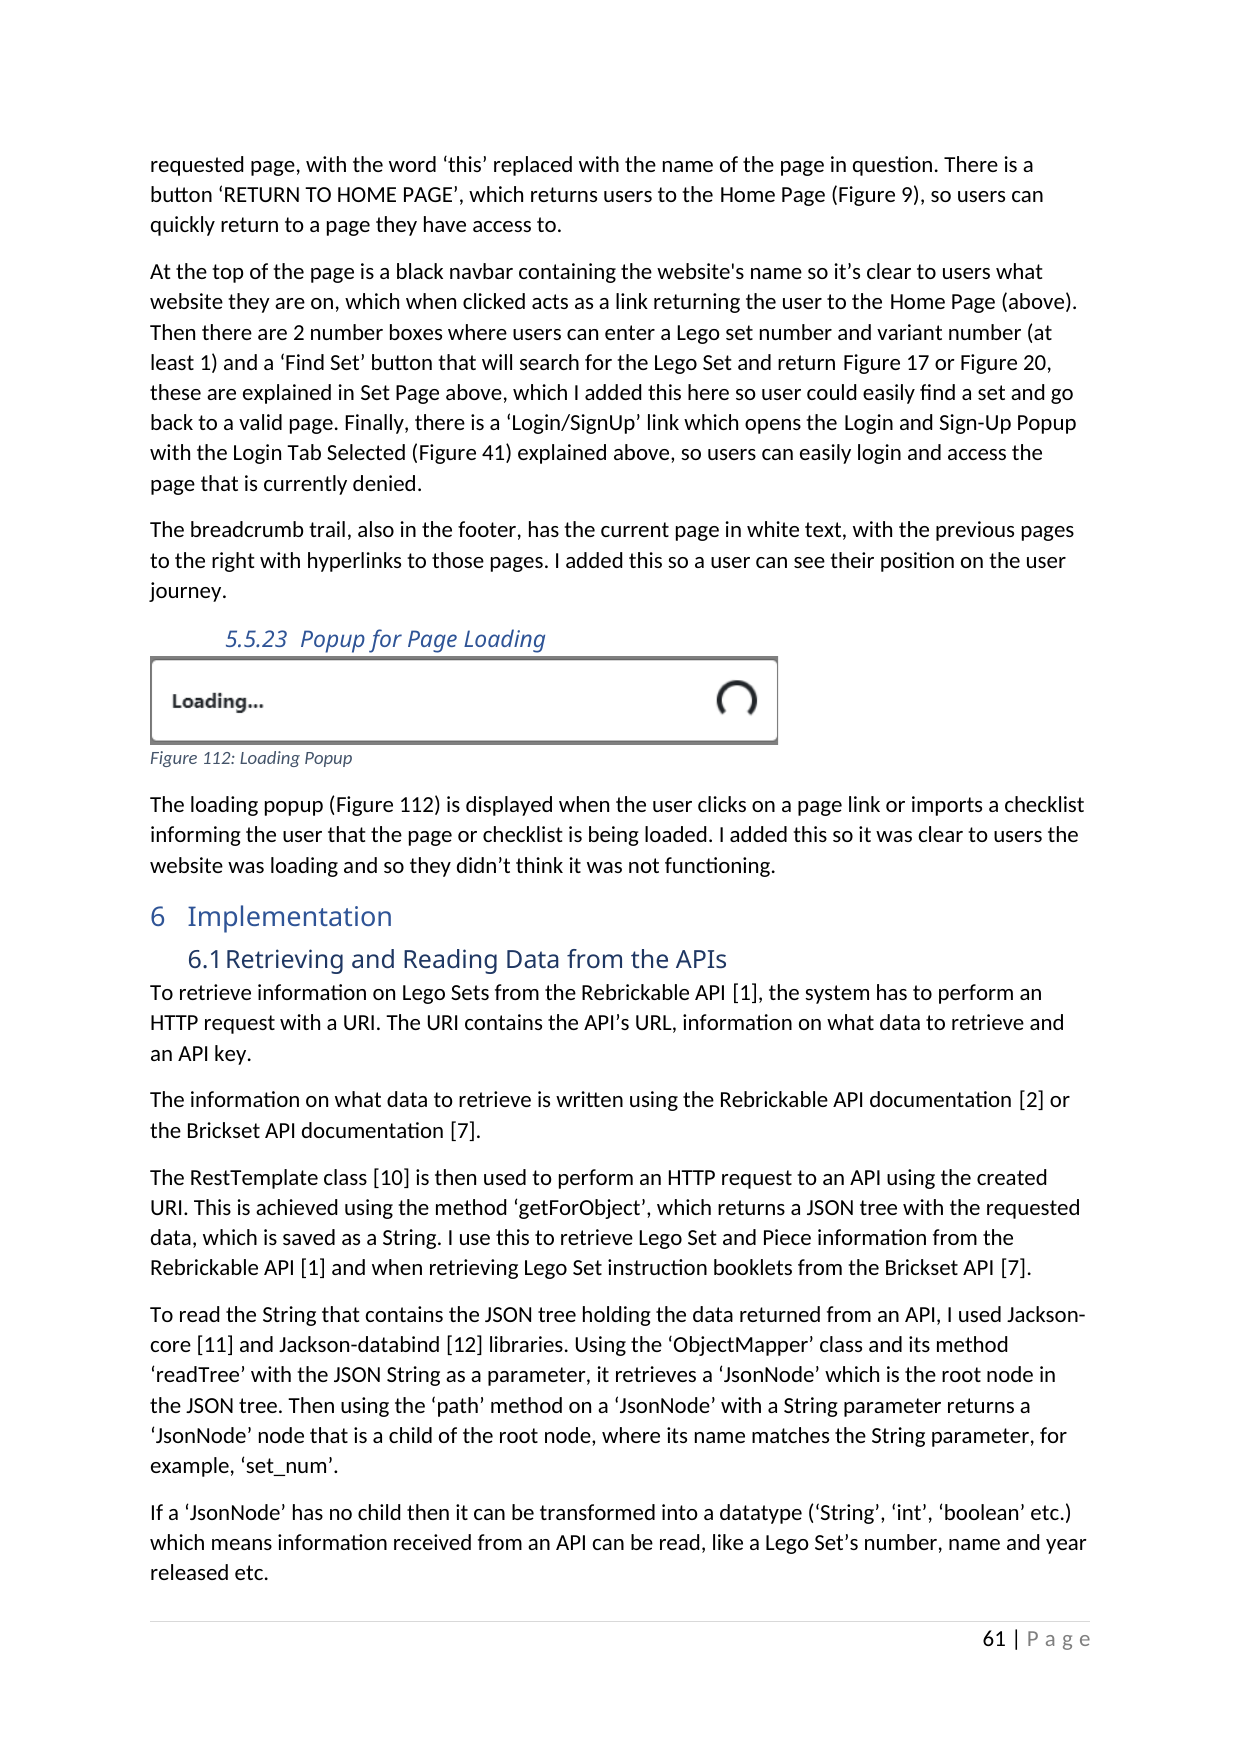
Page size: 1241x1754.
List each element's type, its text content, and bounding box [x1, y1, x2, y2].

text The RestTemplate class [10] is then used to perform an HTTP request to an API using the created URI. This is achieved using the method ‘getForObject’, which returns a JSON tree with the requested data, which is saved as a String. I use this to retrieve Lego Set and Piece information from the Rebrickable API [1] and when retrieving Lego Set instruction booklets from the Brickset API [7]. [150, 1163, 1090, 1281]
text The breadcrumb trail, also in the footer, has the current page in white text, with the previous pages to the right with hyperlinks to those pages. I added this so a user can see their position on the user journey. [150, 516, 1090, 604]
text If a ‘JsonNode’ has no child then it can be transformed into a datatype (‘String’, ‘int’, ‘boolean’ etc.) which means information received from an API can be read, like a Lego Set’s number, name and year released etc. [150, 1498, 1090, 1587]
text At the top of the page is a black navbar containing the website's name so it’s clear to users what website they are on, which when clicked acts as a link returning the user to the Home Page (above). Then there are 2 number boxes where users can enter a Lego set number and variant number (at least 1) and a ‘Find Set’ button that will search for the Lego Set and return Figure 17 or Figure 20, these are explained in Set Page above, which I added this here so user could easily find a set and go back to a valid page. Finally, there is a ‘Login/SignUp’ link which opens the Login and Sign-Up Popup with the Login Tab Selected (Figure 41) explained above, so users can easily login and access the page that is currently denied. [150, 257, 1090, 497]
text The loading popup (Figure 112) is displayed when the user clicks on a page link or imports a checklist informing the user that the page or checklist is being loaded. I added this so it was clear to users the website was loading and so they didn’t think it was not functioning. [150, 790, 1090, 879]
picture [150, 656, 779, 745]
text Figure 112: Loading Popup [150, 747, 1090, 769]
text The information on what data to retrieve is written using the Rebrickable API documentation [2] or the Brickset API documentation [7]. [150, 1086, 1090, 1144]
text To read the String that contains the JSON tree holding the data returned from an API, I used Jackson-core [11] and Jackson-databind [12] libraries. Using the ‘ObjectMapper’ class and its method ‘readTree’ with the JSON String as a parameter, it retrieves a ‘JsonNode’ which is the root node in the JSON tree. Then using the ‘path’ method on a ‘JsonNode’ with a String parameter returns a ‘JsonNode’ node that is a child of the root node, where its name matches the String parameter, for example, ‘set_num’. [150, 1300, 1090, 1479]
subtitle Retrieving and Reading Data from the APIs [187, 942, 1090, 976]
subtitle Implementation [150, 898, 1090, 934]
subtitle Popup for Page Loading [225, 623, 1090, 654]
text To retrieve information on Lego Sets from the Rebrickable API [1], the system has to perform an HTTP request with a URI. The URI contains the API’s URL, information on what data to retrieve and an API key. [150, 978, 1090, 1067]
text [150, 150, 1090, 238]
